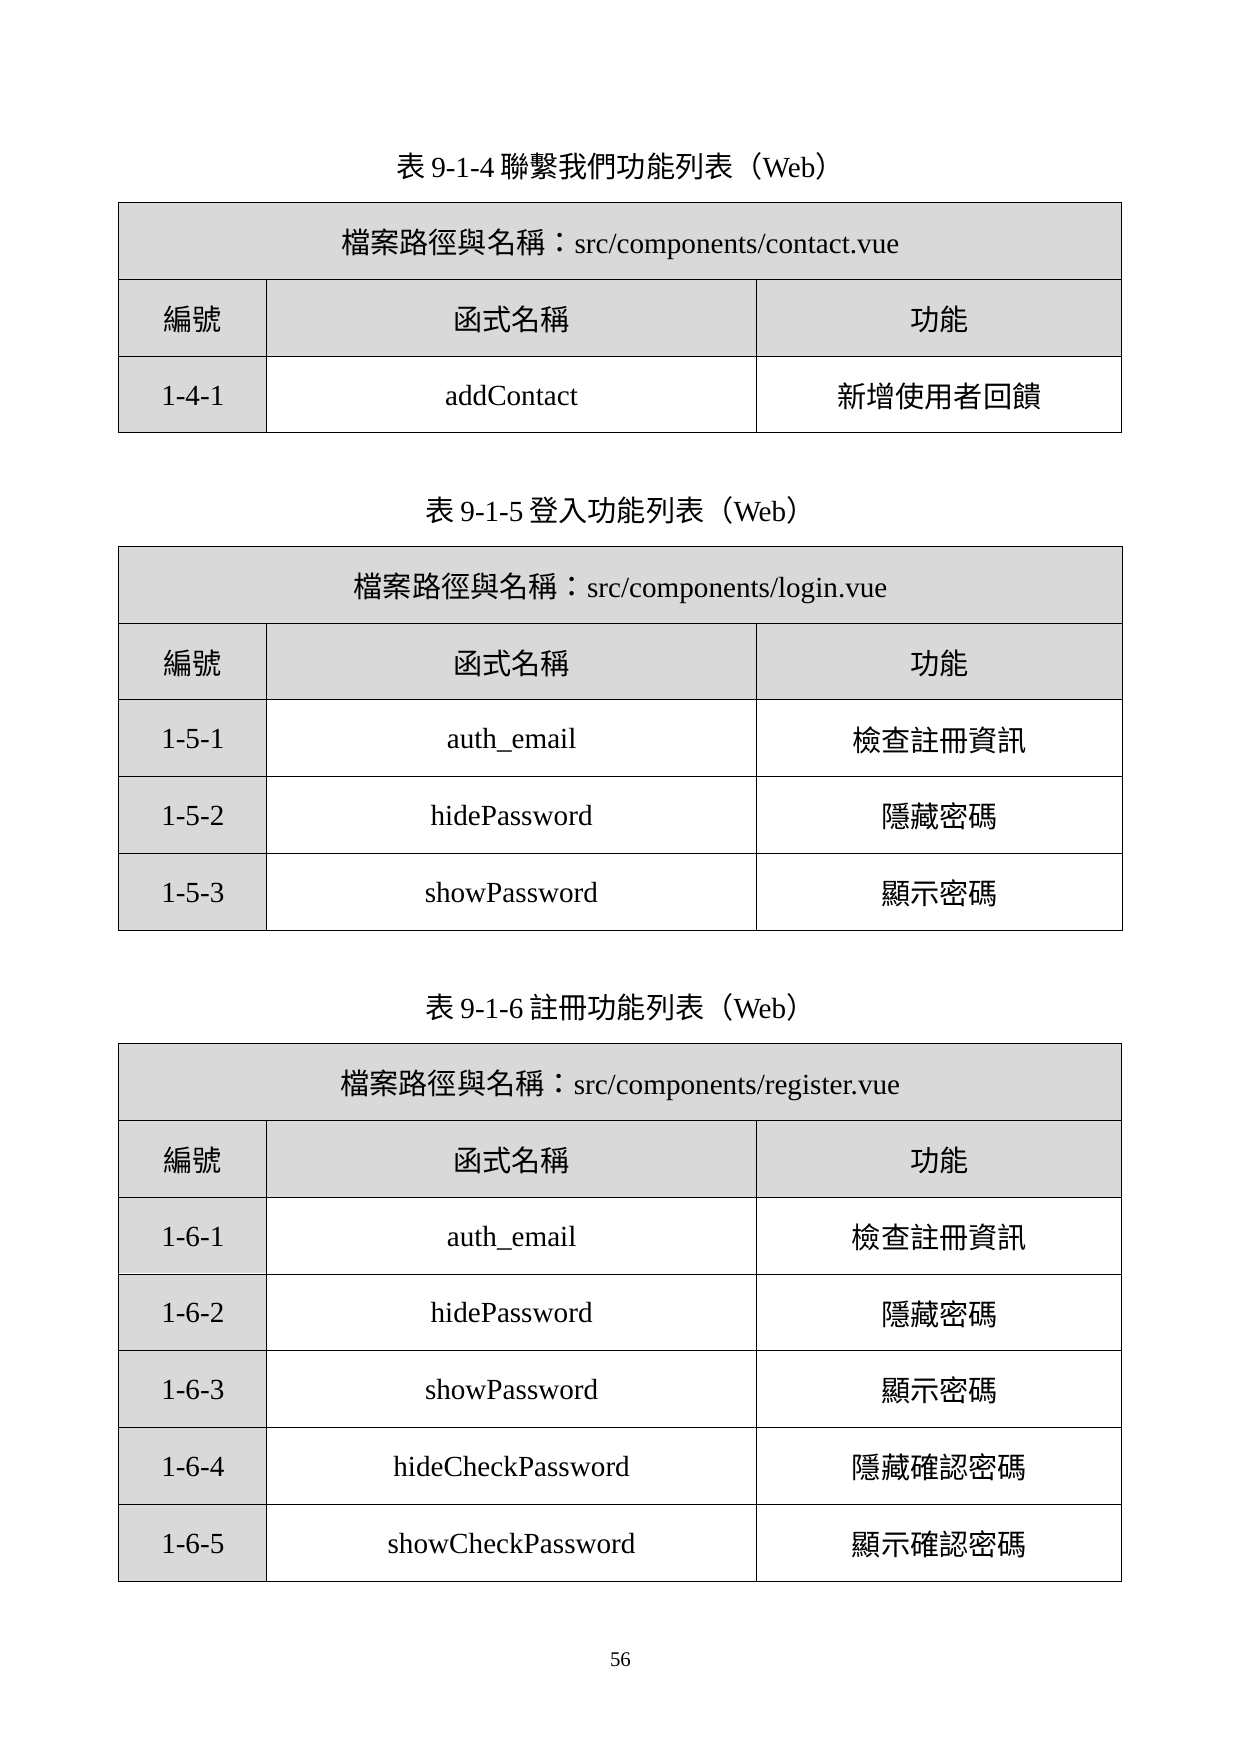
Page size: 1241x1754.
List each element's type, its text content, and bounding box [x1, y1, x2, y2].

table_cell 1-5-3 [119, 854, 266, 930]
table_cell 1-6-2 [119, 1275, 266, 1350]
table_cell auth_email [267, 1198, 756, 1273]
table_cell 功能 [757, 280, 1121, 356]
table_cell showPassword [267, 1351, 756, 1427]
table_cell 編號 [119, 624, 266, 699]
table_header 檔案路徑與名稱：src/components/register.vue [119, 1044, 1121, 1120]
table_cell auth_email [267, 700, 756, 776]
subtitle 表9-1-4聯繫我們功能列表（Web） [118, 127, 1122, 202]
table_cell 1-5-2 [119, 777, 266, 853]
table_cell 新增使用者回饋 [757, 357, 1121, 432]
table_cell 檢查註冊資訊 [757, 700, 1122, 776]
table_cell 顯示確認密碼 [757, 1505, 1121, 1581]
table_cell 函式名稱 [267, 280, 756, 356]
table_cell 隱藏密碼 [757, 1275, 1121, 1350]
subtitle 表9-1-6註冊功能列表（Web） [118, 968, 1122, 1043]
table_cell hidePassword [267, 777, 756, 853]
table_cell 函式名稱 [267, 624, 756, 699]
table_header 檔案路徑與名稱：src/components/contact.vue [119, 203, 1121, 279]
table_cell hidePassword [267, 1275, 756, 1350]
table_cell 隱藏密碼 [757, 777, 1122, 853]
table_cell addContact [267, 357, 756, 432]
table_cell 函式名稱 [267, 1121, 756, 1197]
table_cell 檢查註冊資訊 [757, 1198, 1121, 1273]
table_cell 功能 [757, 1121, 1121, 1197]
table_cell 1-5-1 [119, 700, 266, 776]
table_cell 顯示密碼 [757, 854, 1122, 930]
table_cell 編號 [119, 1121, 266, 1197]
table_cell 功能 [757, 624, 1122, 699]
table_header 檔案路徑與名稱：src/components/login.vue [119, 547, 1122, 623]
table_cell 顯示密碼 [757, 1351, 1121, 1427]
table_cell hideCheckPassword [267, 1428, 756, 1504]
table_cell showCheckPassword [267, 1505, 756, 1581]
table_cell 編號 [119, 280, 266, 356]
table_cell 1-6-1 [119, 1198, 266, 1273]
table_cell 隱藏確認密碼 [757, 1428, 1121, 1504]
table_cell 1-6-3 [119, 1351, 266, 1427]
table_cell 1-6-4 [119, 1428, 266, 1504]
subtitle 表9-1-5登入功能列表（Web） [118, 471, 1122, 546]
table_cell showPassword [267, 854, 756, 930]
table_cell 1-6-5 [119, 1505, 266, 1581]
table_cell 1-4-1 [119, 357, 266, 432]
